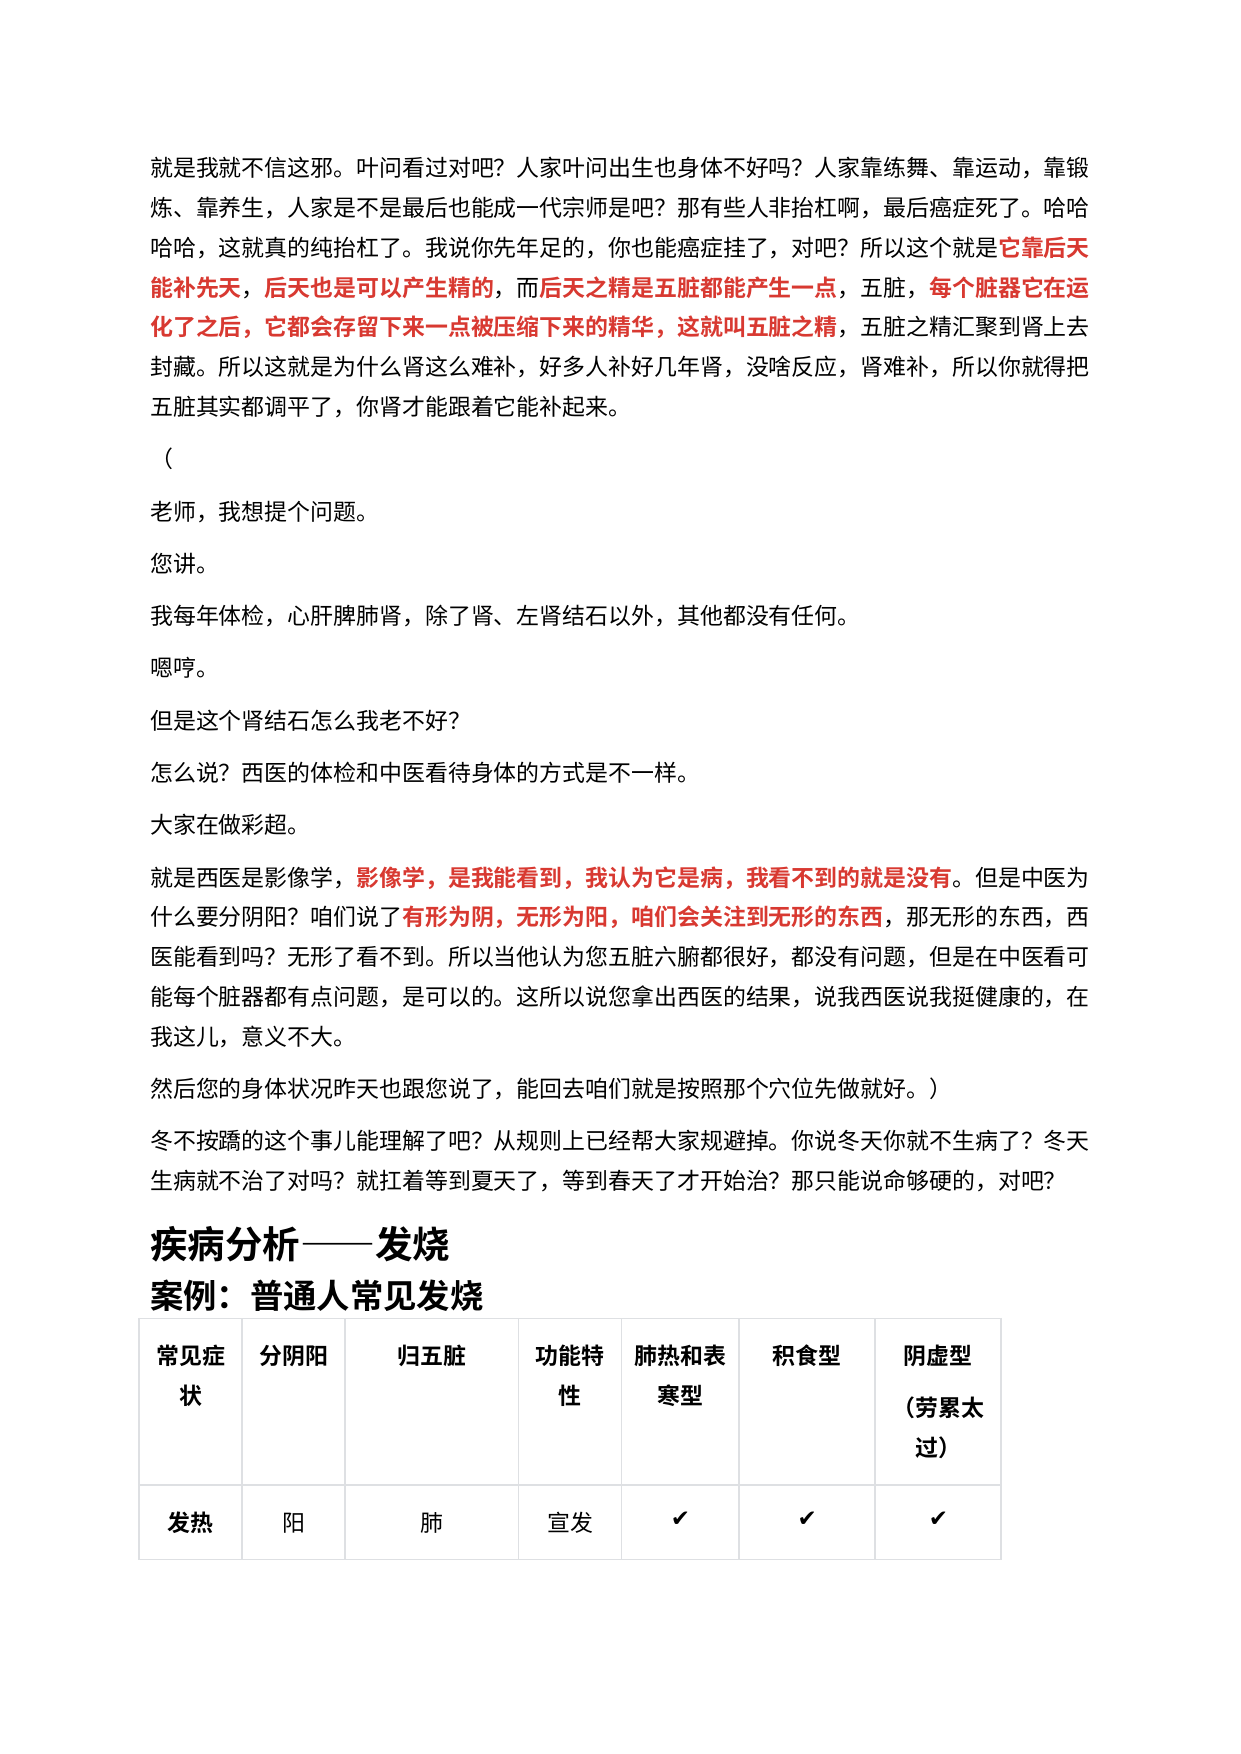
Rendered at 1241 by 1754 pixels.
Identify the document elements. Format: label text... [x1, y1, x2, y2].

text 就是西医是影像学，影像学，是我能看到，我认为它是病，我看不到的就是没有。但是中医为什么要分阴阳？咱们说了有形为阴，无形为阳，咱们会关注到无形的东西，那无形的东西，西医能看到吗？无形了看不到。所以当他认为您五脏六腑都很好，都没有问题，但是在中医看可能每个脏器都有点问题，是可以的。这所以说您拿出西医的结果，说我西医说我挺健康的，在我这儿，意义不大。 [150, 859, 1090, 1052]
table_header 归五脏 [346, 1319, 518, 1484]
table_header 分阴阳 [243, 1319, 344, 1484]
table_header 常见症状 [140, 1319, 241, 1484]
table_cell 阳 [243, 1486, 344, 1558]
table_header 功能特性 [519, 1319, 621, 1484]
text 怎么说？西医的体检和中医看待身体的方式是不一样。 [150, 755, 1090, 788]
text 老师，我想提个问题。 [150, 493, 1090, 527]
table_cell 肺 [346, 1486, 518, 1558]
table_header 积食型 [740, 1319, 874, 1484]
table_cell 宣发 [519, 1486, 621, 1558]
text 大家在做彩超。 [150, 807, 1090, 840]
table_header 肺热和表寒型 [622, 1319, 738, 1484]
table_header 阴虚型 （劳累太过） [876, 1319, 1000, 1484]
text 然后您的身体状况昨天也跟您说了，能回去咱们就是按照那个穴位先做就好。） [150, 1071, 1090, 1104]
text 您讲。 [150, 546, 1090, 579]
table_cell 发热 [140, 1486, 241, 1558]
text 但是这个肾结石怎么我老不好？ [150, 702, 1090, 736]
text 嗯哼。 [150, 650, 1090, 683]
text 就是我就不信这邪。叶问看过对吧？人家叶问出生也身体不好吗？人家靠练舞、靠运动，靠锻炼、靠养生，人家是不是最后也能成一代宗师是吧？那有些人非抬杠啊，最后癌症死了。哈哈哈哈，这就真的纯抬杠了。我说你先年足的，你也能癌症挂了，对吧？所以这个就是它靠后天能补先天，后天也是可以产生精的，而后天之精是五脏都能产生一点，五脏，每个脏器它在运化了之后，它都会存留下来一点被压缩下来的精华，这就叫五脏之精，五脏之精汇聚到肾上去封藏。所以这就是为什么肾这么难补，好多人补好几年肾，没啥反应，肾难补，所以你就得把五脏其实都调平了，你肾才能跟着它能补起来。 [150, 150, 1090, 422]
table_cell ✔ [876, 1486, 1000, 1558]
text （ [150, 441, 1090, 474]
table_cell ✔ [740, 1486, 874, 1558]
table_cell ✔ [622, 1486, 738, 1558]
text 冬不按蹻的这个事儿能理解了吧？从规则上已经帮大家规避掉。你说冬天你就不生病了？冬天生病就不治了对吗？就扛着等到夏天了，等到春天了才开始治？那只能说命够硬的，对吧？ [150, 1123, 1090, 1196]
text 我每年体检，心肝脾肺肾，除了肾、左肾结石以外，其他都没有任何。 [150, 598, 1090, 631]
